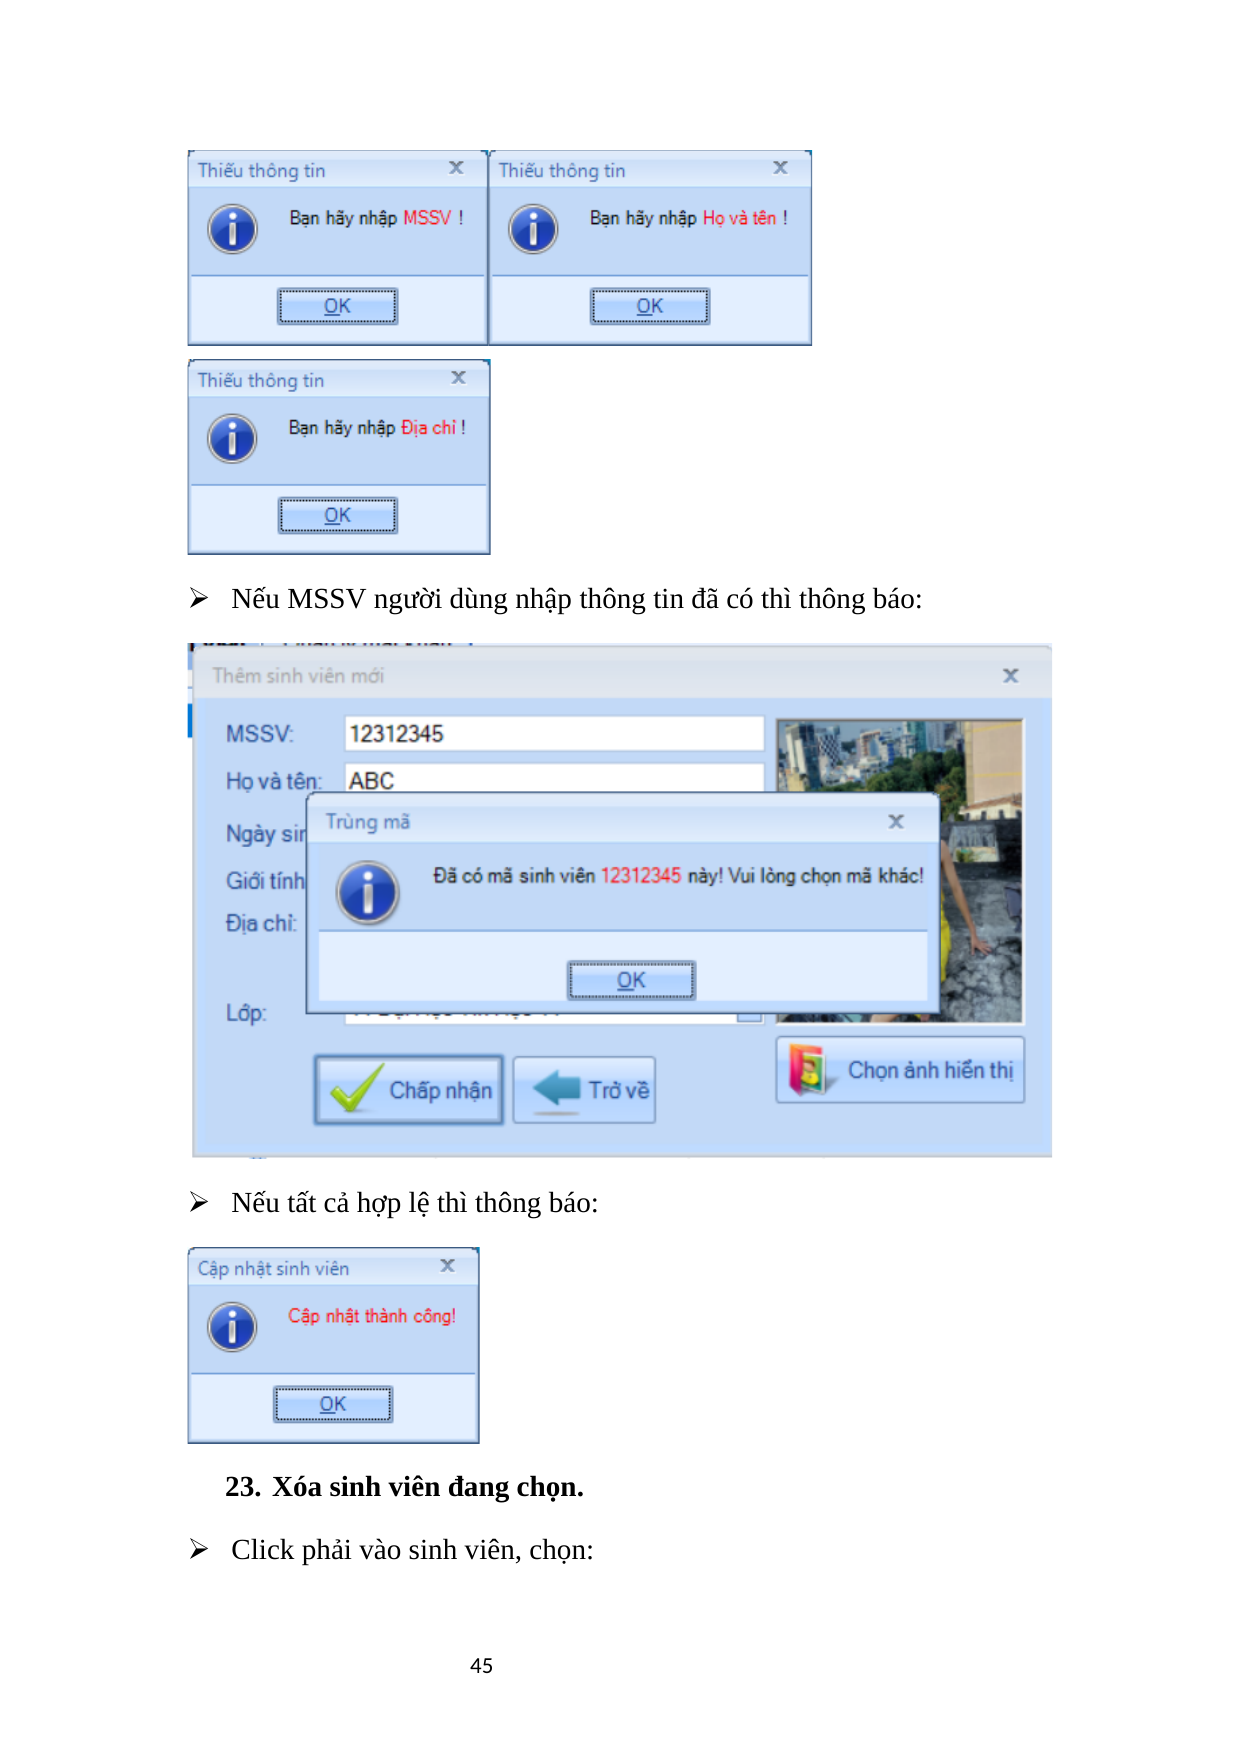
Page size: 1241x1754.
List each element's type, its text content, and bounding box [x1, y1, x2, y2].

picture [187, 359, 491, 555]
list Click phải vào sinh viên, chọn: [187, 1532, 1053, 1566]
picture [187, 643, 1053, 1159]
list Nếu MSSV người dùng nhập thông tin đã có thì thông báo: [187, 581, 1053, 615]
list Nếu tất cả hợp lệ thì thông báo: [187, 1185, 1053, 1218]
picture [187, 1247, 480, 1444]
picture [187, 150, 813, 346]
subtitle Xóa sinh viên đang chọn. [225, 1469, 1053, 1503]
